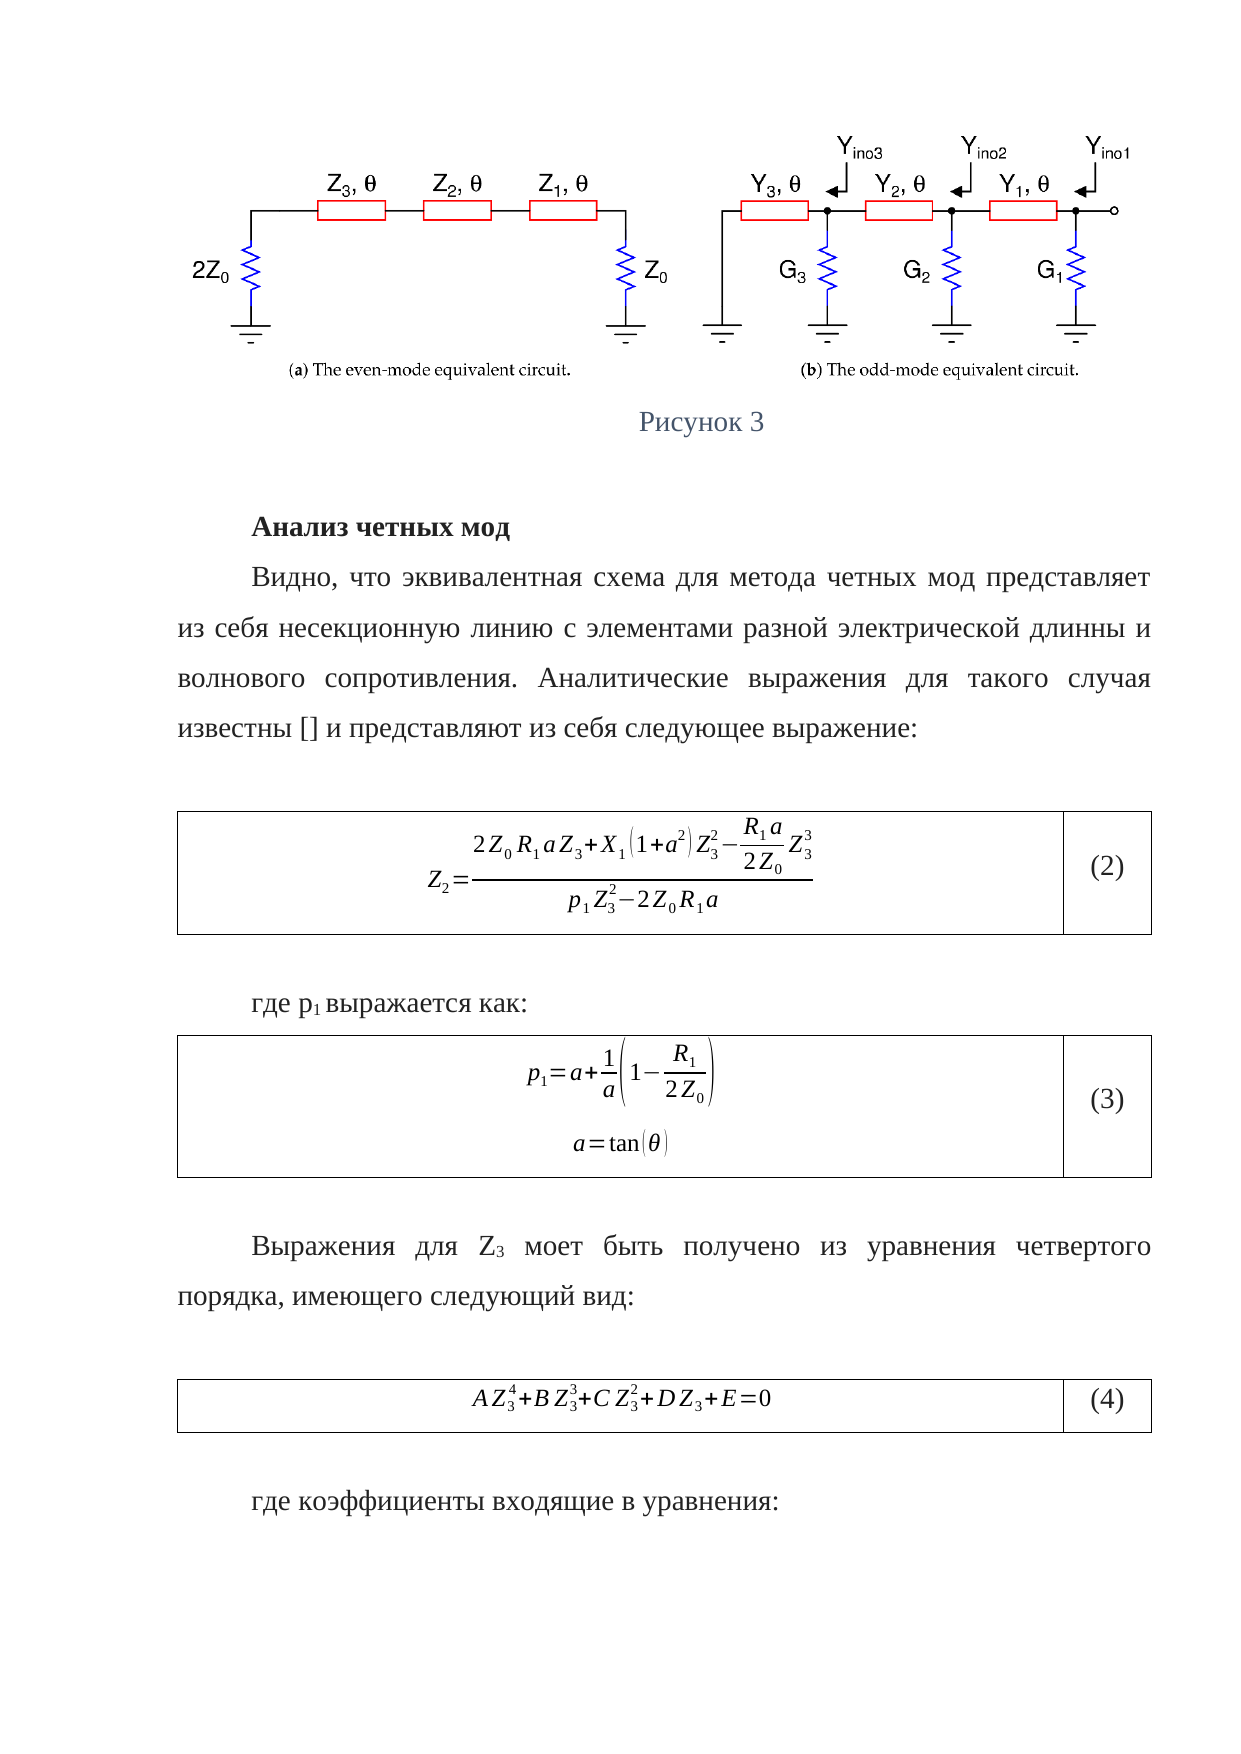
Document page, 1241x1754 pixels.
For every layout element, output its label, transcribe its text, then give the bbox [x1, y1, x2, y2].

table_header (3) [1064, 1036, 1151, 1177]
text где коэффициенты входящие в уравнения: [177, 1483, 1152, 1517]
table_header (4) [1064, 1380, 1151, 1432]
text Видно, что эквивалентная схема для метода четных мод представляет из себя несекционную линию с элементами разной электрической длинны и волнового сопротивления. Аналитические выражения для такого случая известны [] и представляют из себя следующее выражение: [177, 559, 1152, 744]
text Рисунок 3 [177, 404, 1152, 438]
text Анализ четных мод [177, 509, 1152, 543]
table_header [178, 1380, 1063, 1432]
table_header [178, 812, 1063, 934]
text Выражения для Z3 моет быть получено из уравнения четвертого порядка, имеющего следующий вид: [177, 1228, 1152, 1312]
table_header (2) [1064, 812, 1151, 934]
text где p1 выражается как: [177, 985, 1152, 1019]
table_header [178, 1036, 1063, 1177]
picture [177, 118, 1152, 388]
